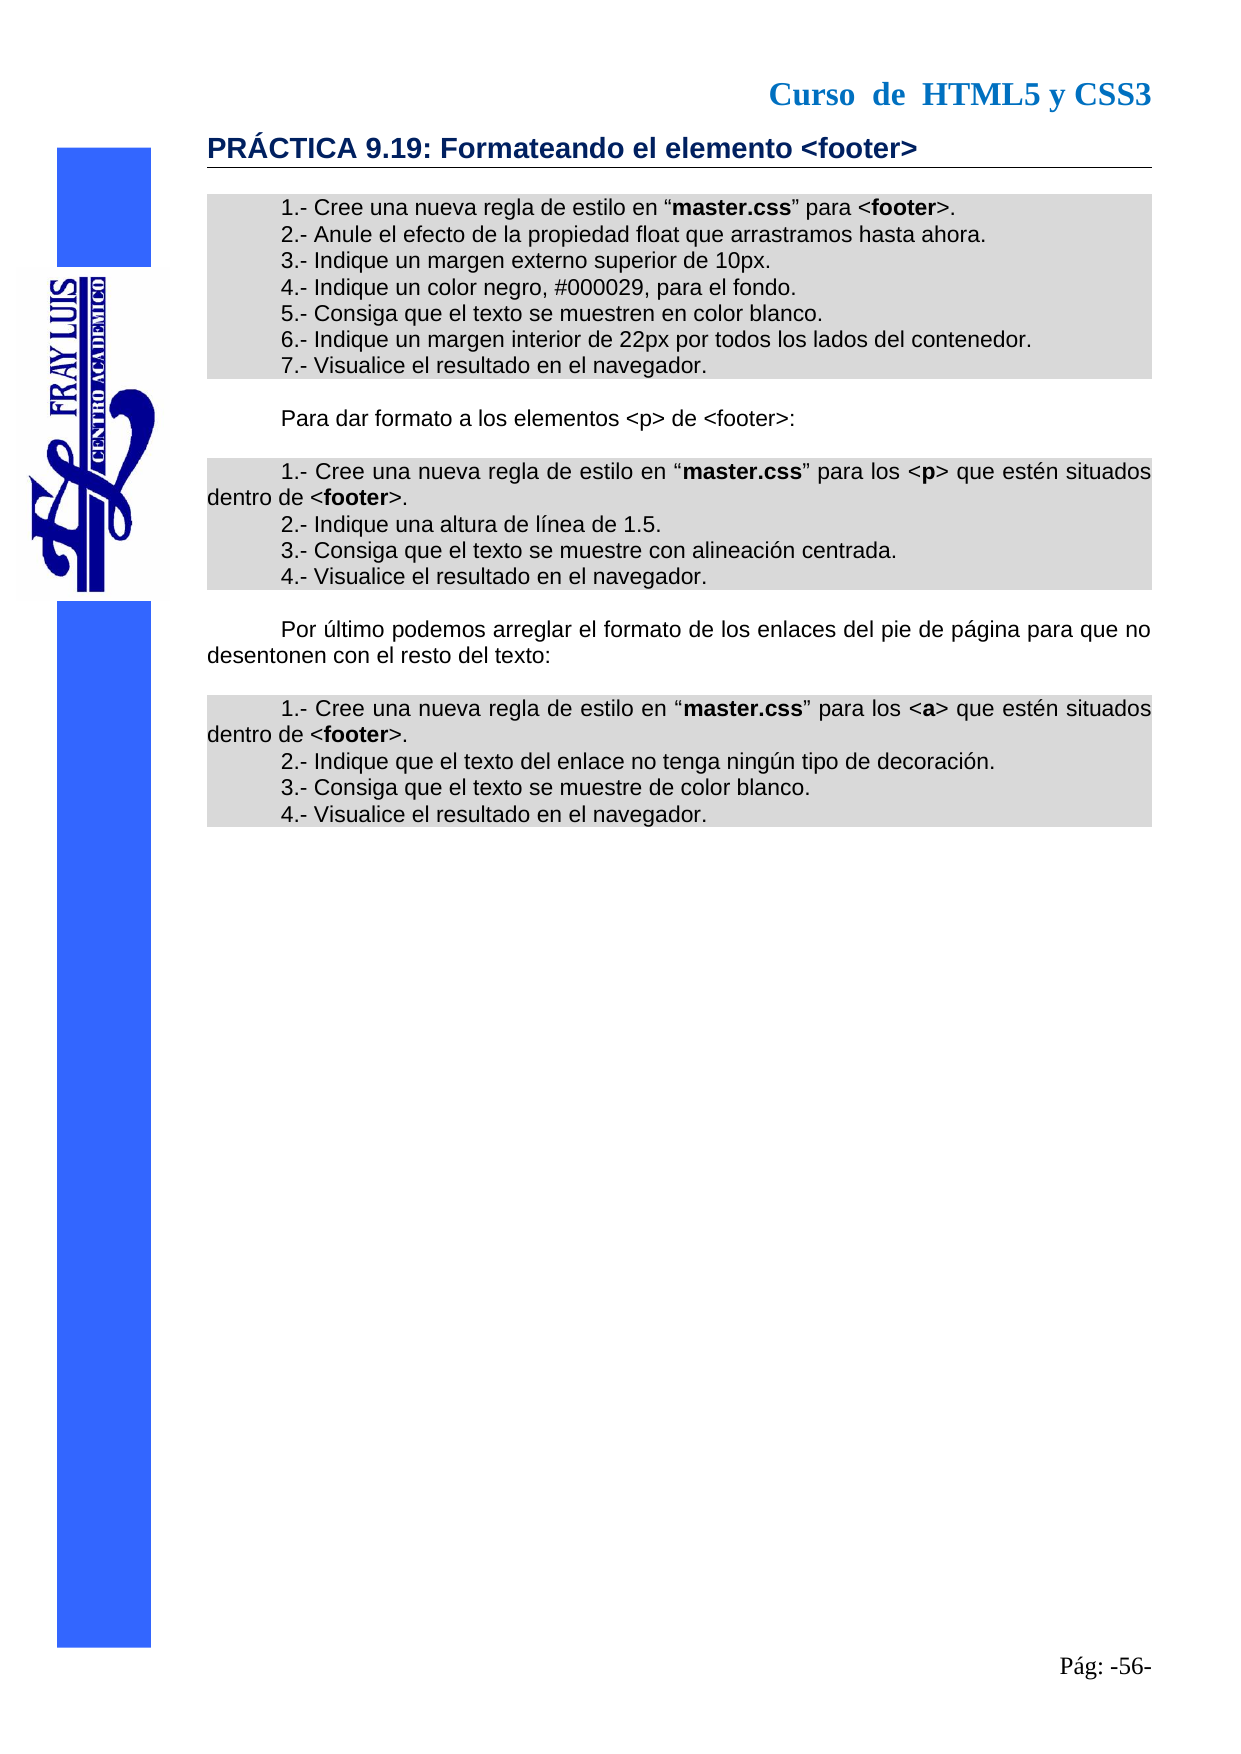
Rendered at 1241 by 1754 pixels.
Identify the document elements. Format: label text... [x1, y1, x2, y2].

text 3.- Consiga que el texto se muestre con alineación centrada. [207, 537, 1152, 563]
text 4.- Visualice el resultado en el navegador. [207, 563, 1152, 590]
text 7.- Visualice el resultado en el navegador. [207, 352, 1152, 379]
text PRÁCTICA 9.19: Formateando el elemento <footer> [207, 131, 1152, 167]
text 3.- Indique un margen externo superior de 10px. [207, 247, 1152, 273]
text 5.- Consiga que el texto se muestren en color blanco. [207, 300, 1152, 326]
text 1.- Cree una nueva regla de estilo en “master.css” para los <a> que estén situados dentro de <footer>. [207, 695, 1152, 748]
text 1.- Cree una nueva regla de estilo en “master.css” para los <p> que estén situados dentro de <footer>. [207, 458, 1152, 511]
text Por último podemos arreglar el formato de los enlaces del pie de página para que no desentonen con el resto del texto: [207, 616, 1152, 669]
text 2.- Anule el efecto de la propiedad float que arrastramos hasta ahora. [207, 221, 1152, 247]
text Para dar formato a los elementos <p> de <footer>: [207, 405, 1152, 432]
text 2.- Indique una altura de línea de 1.5. [207, 511, 1152, 537]
text 4.- Indique un color negro, #000029, para el fondo. [207, 273, 1152, 300]
text 4.- Visualice el resultado en el navegador. [207, 801, 1152, 827]
text 3.- Consiga que el texto se muestre de color blanco. [207, 774, 1152, 801]
text 2.- Indique que el texto del enlace no tenga ningún tipo de decoración. [207, 748, 1152, 774]
text 1.- Cree una nueva regla de estilo en “master.css” para <footer>. [207, 194, 1152, 221]
text 6.- Indique un margen interior de 22px por todos los lados del contenedor. [207, 326, 1152, 352]
